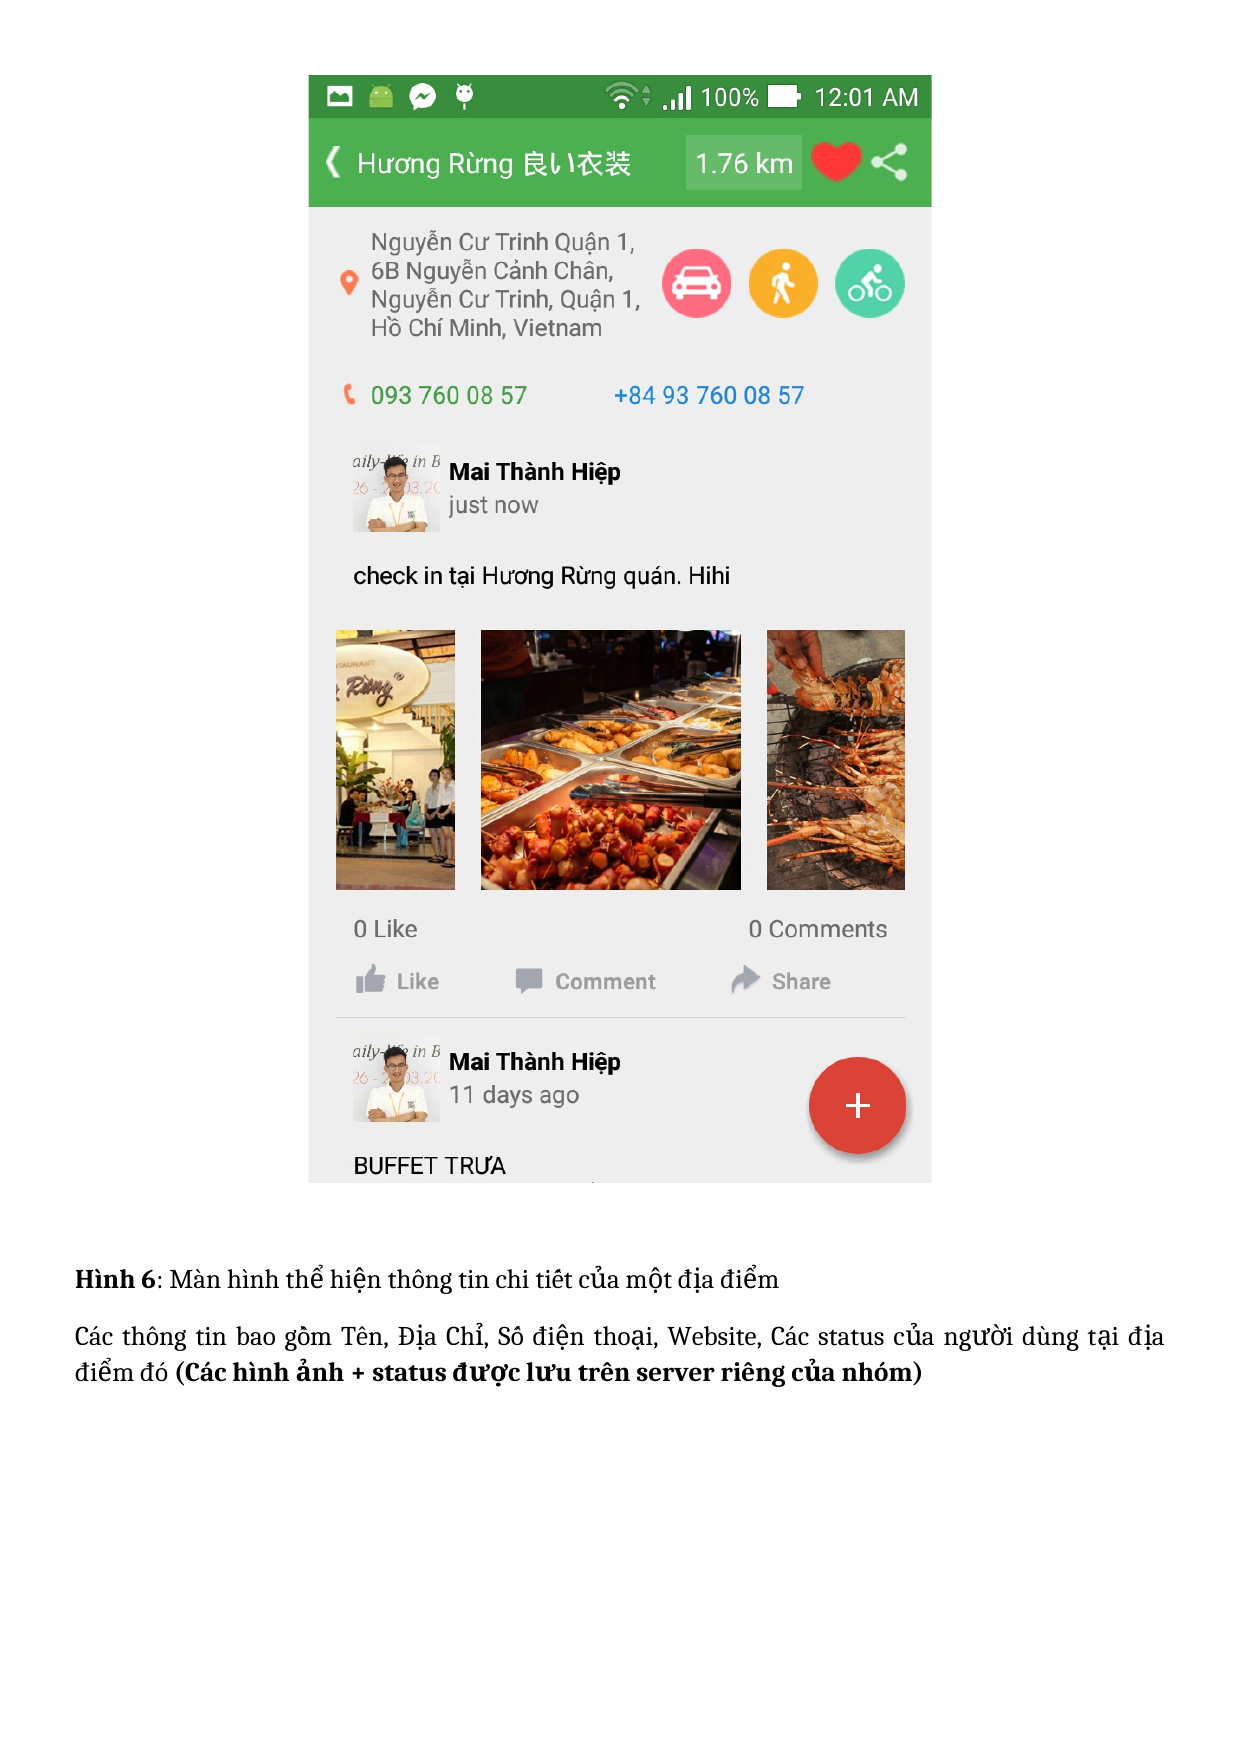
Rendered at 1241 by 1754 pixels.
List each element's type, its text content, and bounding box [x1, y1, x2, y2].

text Các thông tin bao gồm Tên, Địa Chỉ, Số điện thoại, Website, Các status của người dùng tại địa điểm đó (Các hình ảnh + status được lưu trên server riêng của nhóm) [75, 1321, 1165, 1388]
picture [308, 75, 932, 1183]
text Hình 6: Màn hình thể hiện thông tin chi tiết của một địa điểm [75, 1264, 1165, 1296]
